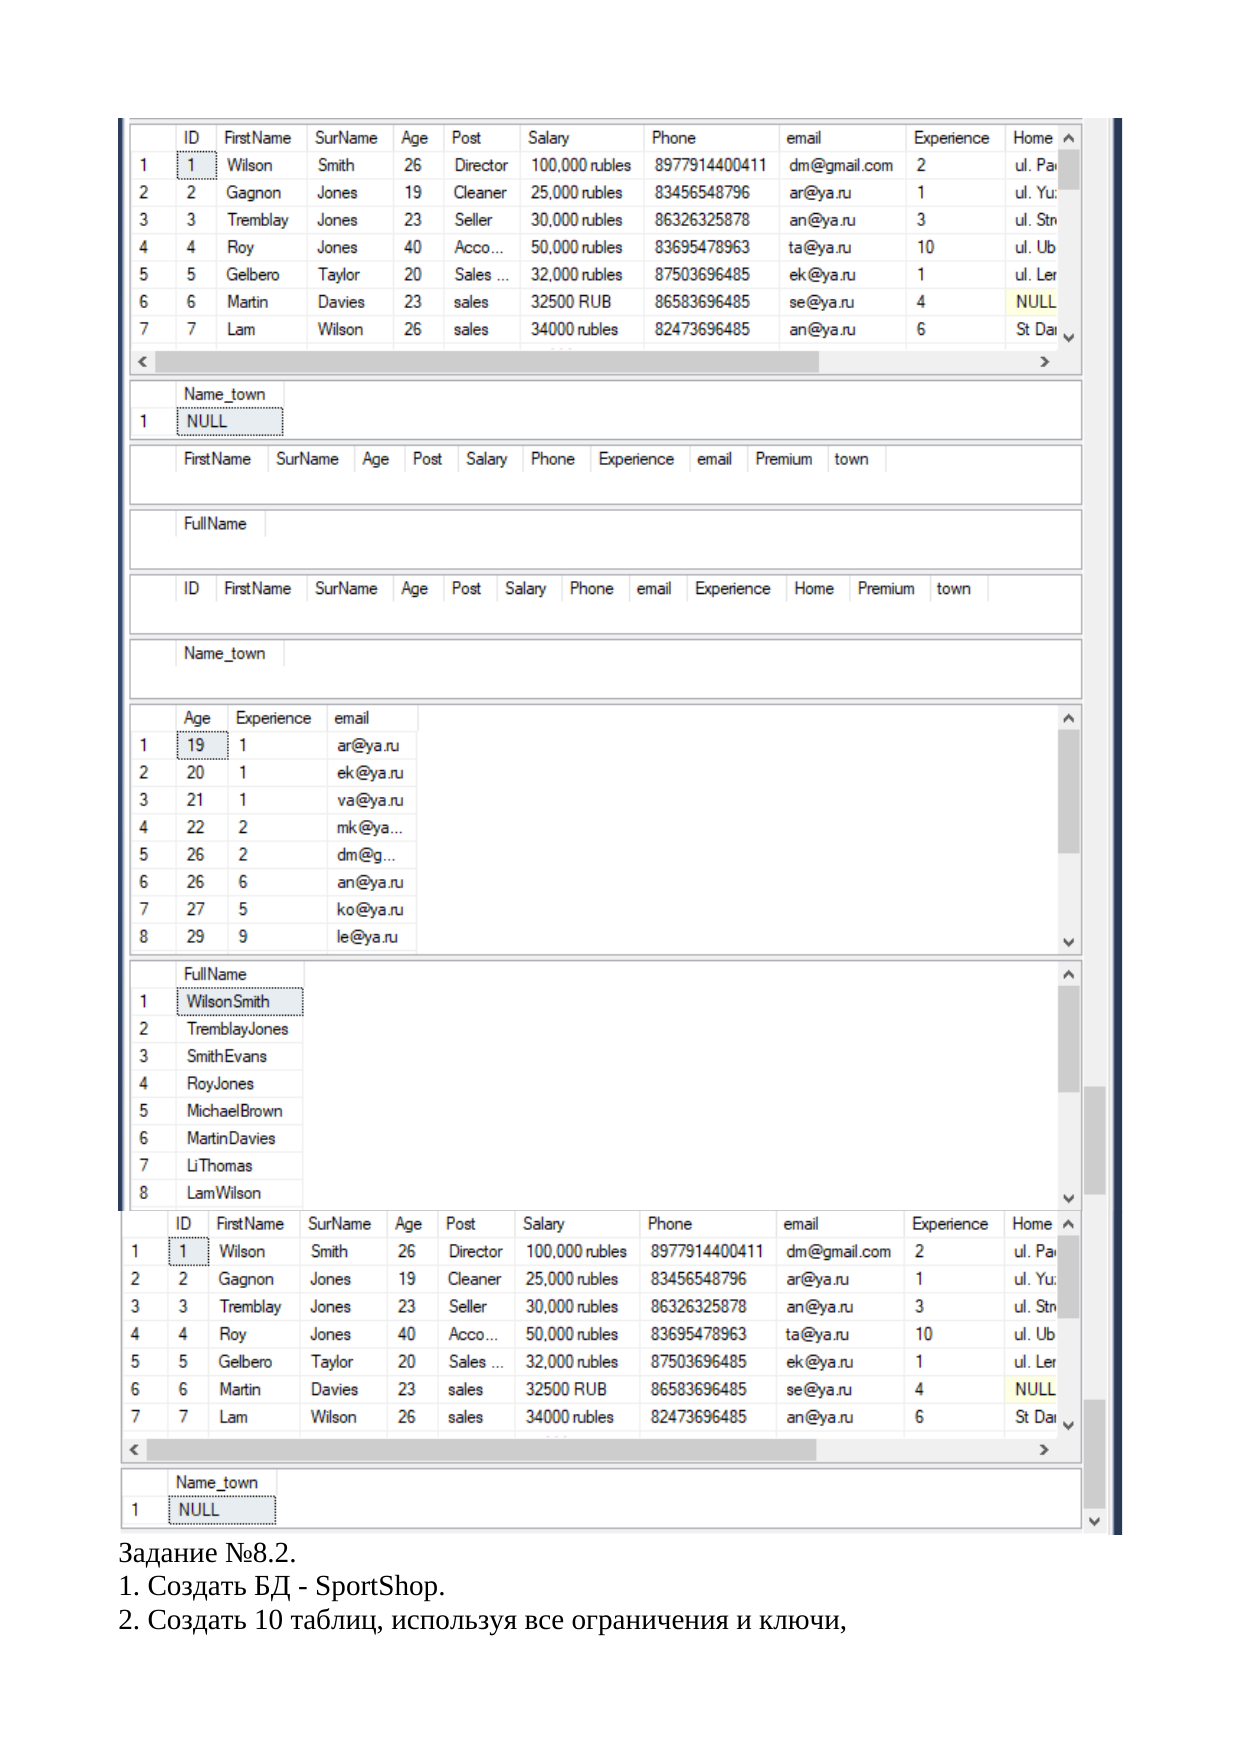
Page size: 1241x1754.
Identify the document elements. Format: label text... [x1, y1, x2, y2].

text 1. Создать БД - SportShop. [118, 1568, 1122, 1602]
text Задание №8.2. [118, 1535, 1122, 1568]
picture [118, 118, 1123, 1535]
text 2. Создать 10 таблиц, используя все ограничения и ключи, [118, 1602, 1122, 1635]
